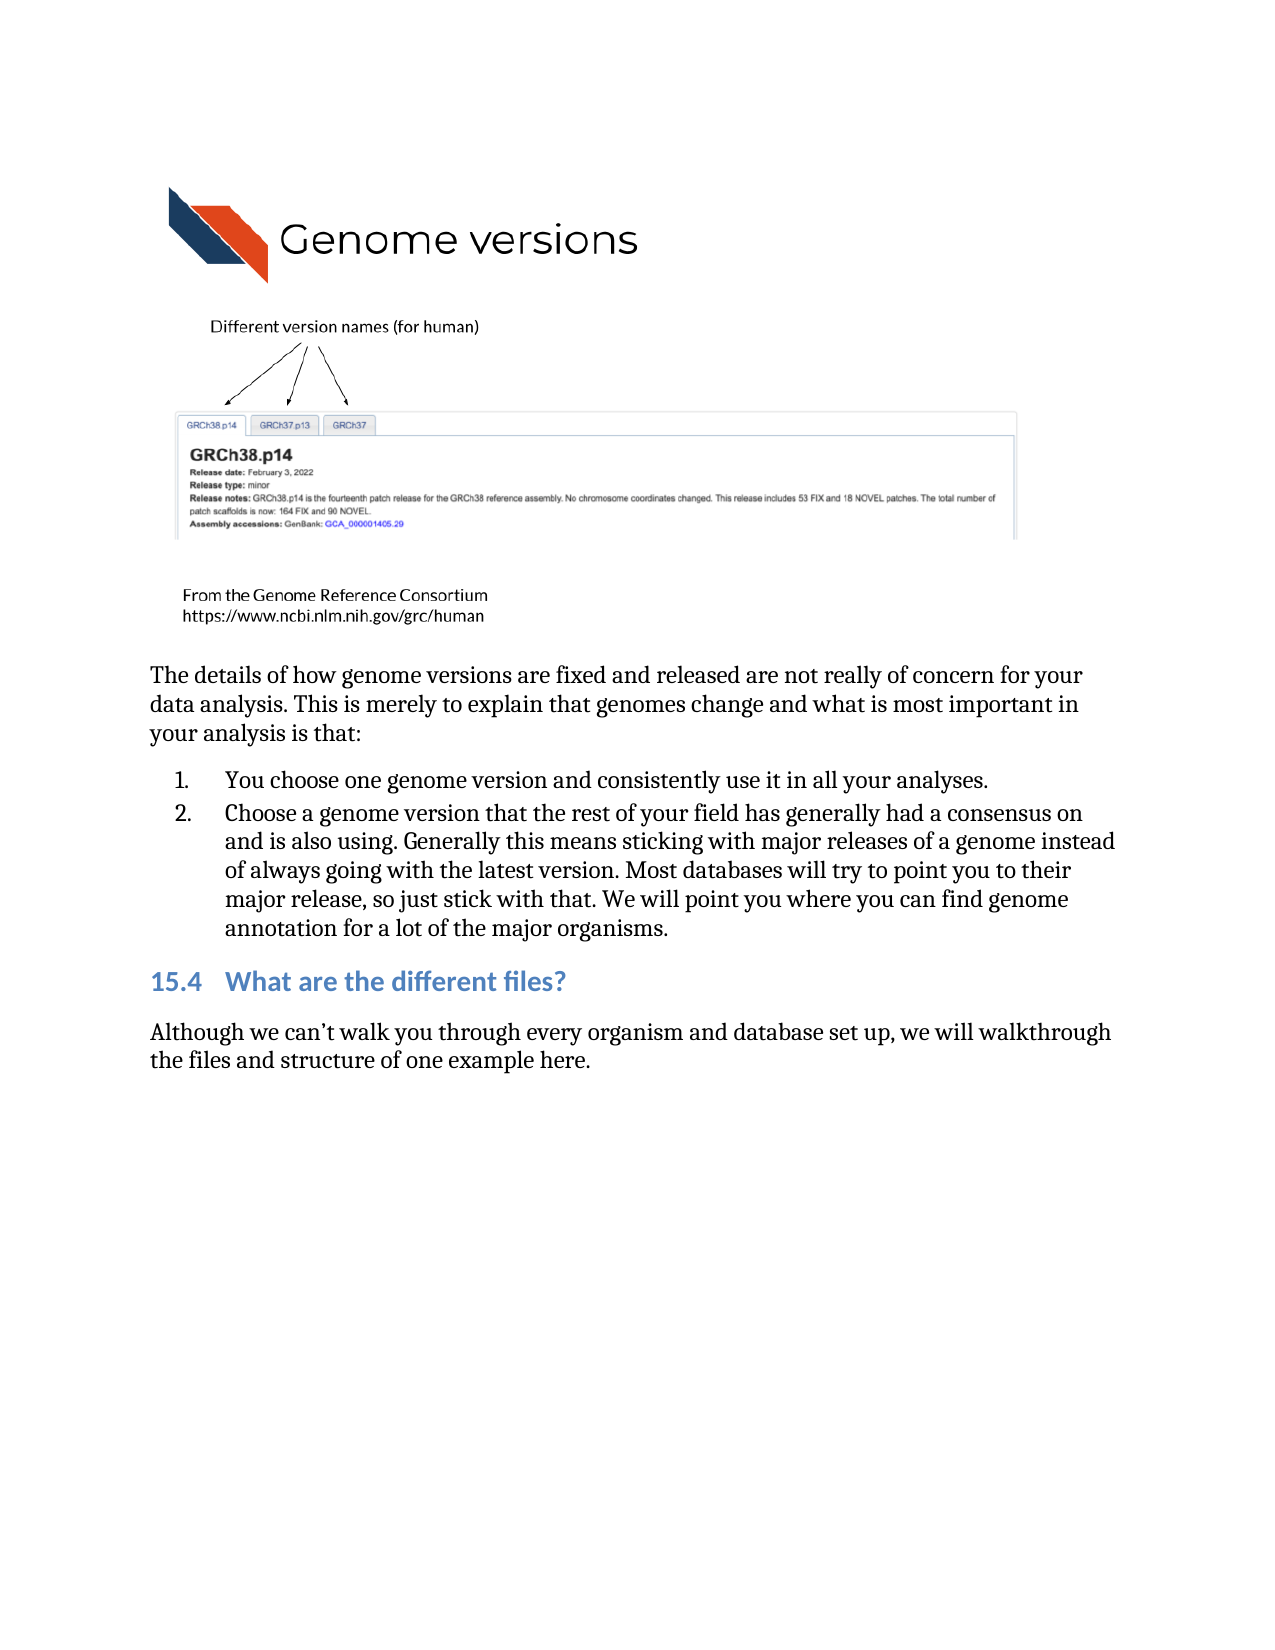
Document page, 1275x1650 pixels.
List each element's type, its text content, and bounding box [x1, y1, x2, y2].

text Although we can’t walk you through every organism and database set up, we will walkthrough the files and structure of one example here. [150, 1017, 1125, 1075]
list Choose a genome version that the rest of your field has generally had a consensus on and is also using. Generally this means sticking with major releases of a genome instead of always going with the latest version. Most databases will try to point you to their major release, so just stick with that. We will point you where you can find genome annotation for a lot of the major organisms. [175, 798, 1125, 942]
picture [168, 150, 1044, 643]
subtitle 15.4 What are the different files? [150, 963, 1125, 999]
text The details of how genome versions are fixed and released are not really of concern for your data analysis. This is merely to explain that genomes change and what is most important in your analysis is that: [150, 661, 1125, 747]
list You choose one genome version and consistently use it in all your analyses. [175, 766, 1125, 795]
